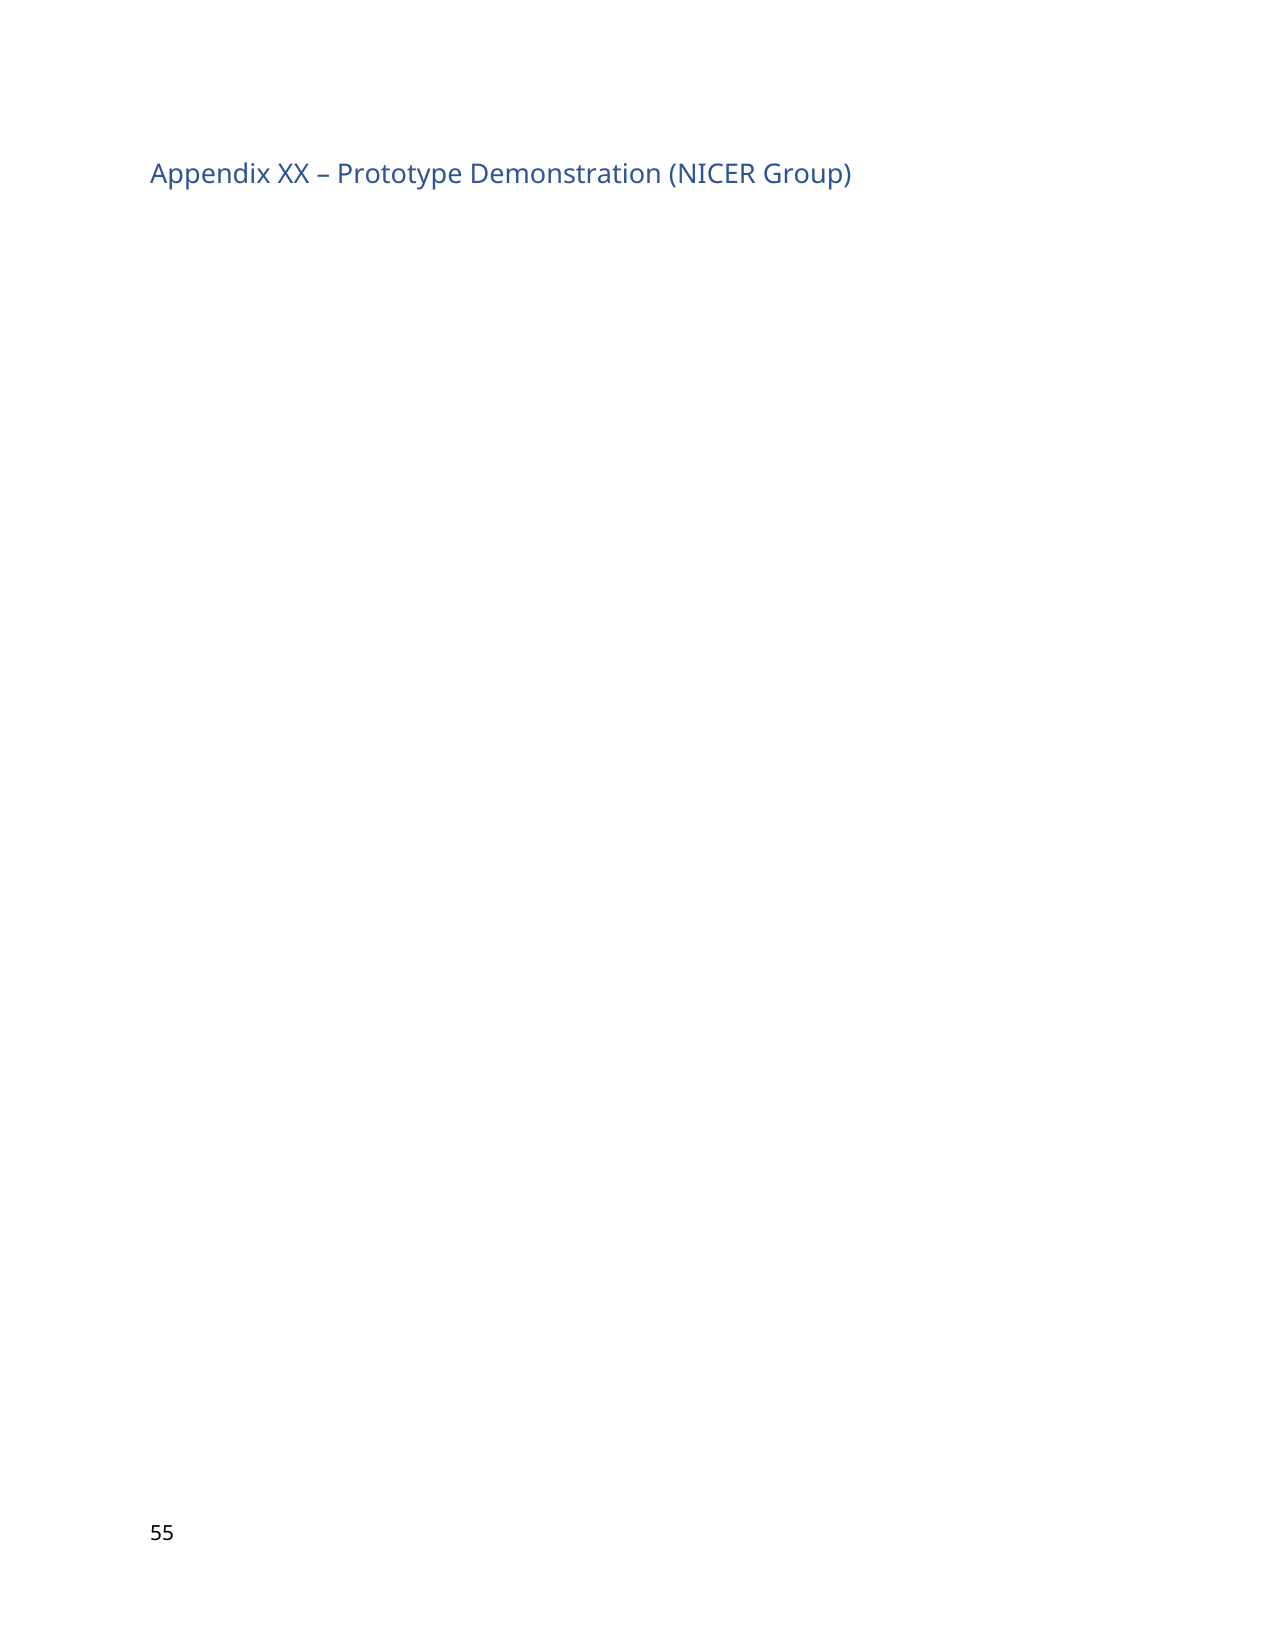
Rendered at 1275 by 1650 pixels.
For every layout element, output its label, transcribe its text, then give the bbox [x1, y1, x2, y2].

subtitle Appendix XX – Prototype Demonstration (NICER Group) [150, 154, 1125, 191]
